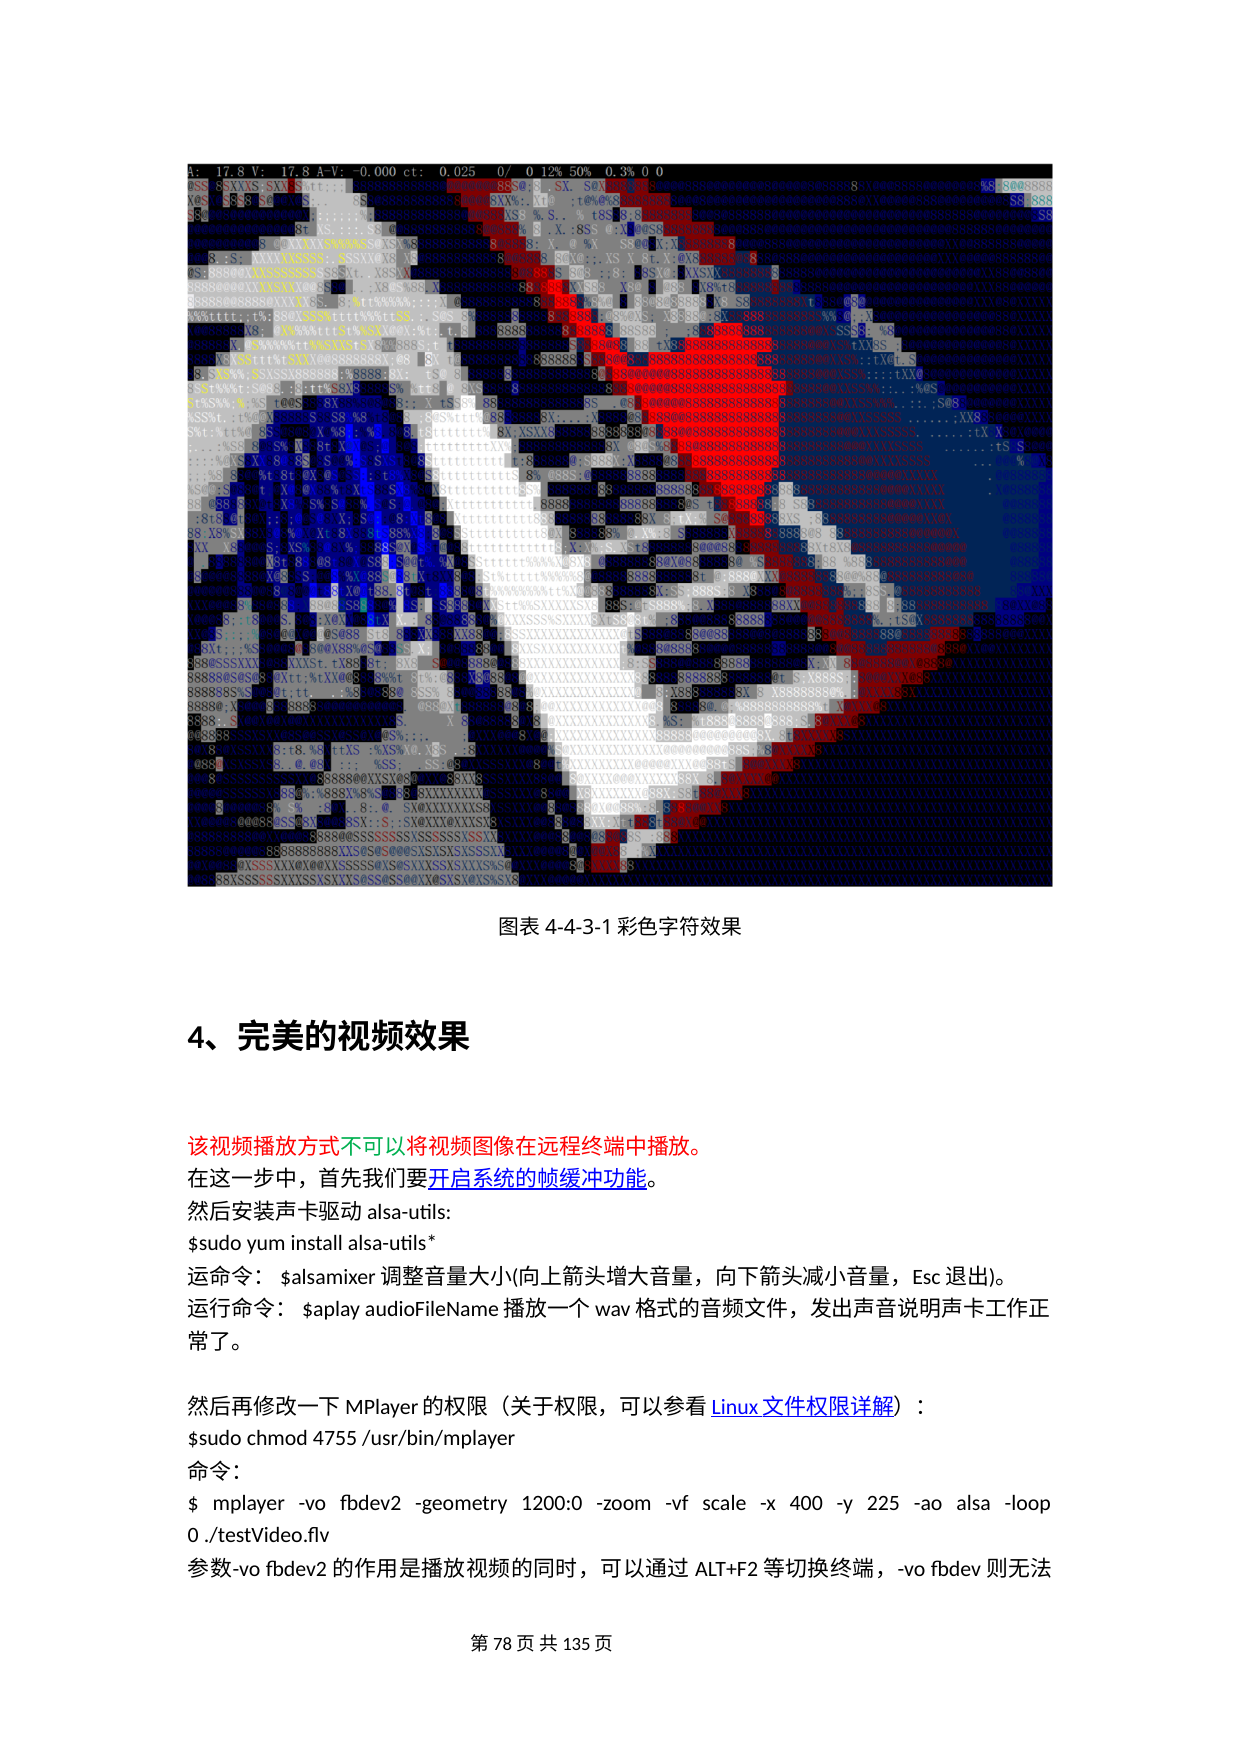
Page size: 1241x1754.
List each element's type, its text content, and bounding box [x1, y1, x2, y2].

text 命令： [187, 1453, 1053, 1486]
text $ mplayer -vo fbdev2 -geometry 1200:0 -zoom -vf scale -x 400 -y 225 -ao alsa -loop 0 ./testVideo.flv [187, 1486, 1053, 1551]
text 该视频播放方式不可以将视频图像在远程终端中播放。 [187, 1128, 1053, 1161]
text $sudo yum install alsa-utils* [187, 1226, 1053, 1258]
picture [187, 162, 1053, 887]
text 图表 4-4-3-1彩色字符效果 [187, 909, 1053, 942]
text 然后再修改一下MPlayer的权限（关于权限，可以参看Linux文件权限详解）： [187, 1388, 1053, 1421]
text 运命令： $alsamixer 调整音量大小(向上箭头增大音量，向下箭头减小音量，Esc退出)。 [187, 1258, 1053, 1291]
text 然后安装声卡驱动alsa-utils: [187, 1193, 1053, 1226]
text $sudo chmod 4755 /usr/bin/mplayer [187, 1421, 1053, 1453]
text 在这一步中，首先我们要开启系统的帧缓冲功能。 [187, 1161, 1053, 1193]
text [187, 1551, 1053, 1583]
subtitle 4、完美的视频效果 [187, 1002, 1053, 1067]
text 运行命令： $aplay audioFileName播放一个wav格式的音频文件，发出声音说明声卡工作正常了。 [187, 1291, 1053, 1356]
